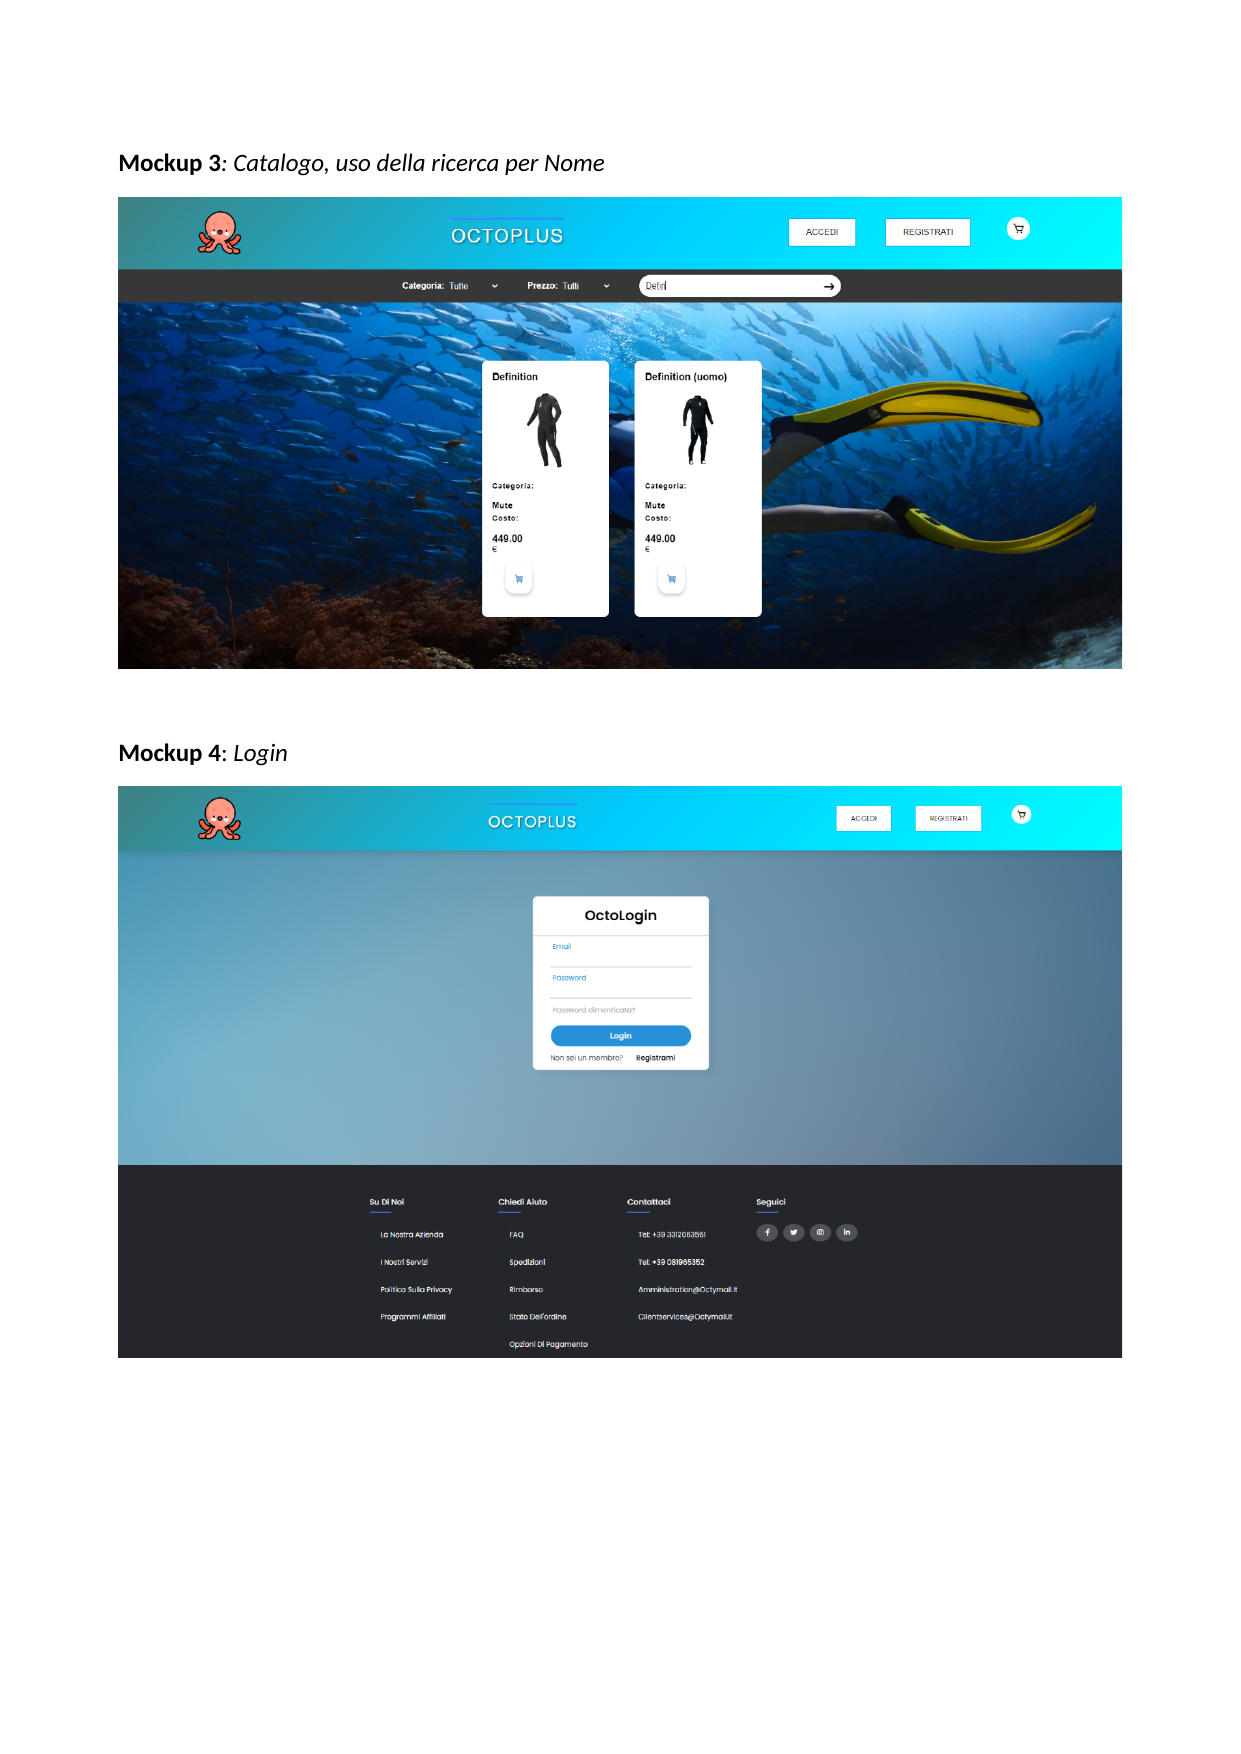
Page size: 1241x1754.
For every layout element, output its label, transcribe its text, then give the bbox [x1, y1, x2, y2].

picture [483, 229, 492, 242]
picture [118, 197, 1123, 669]
picture [537, 230, 546, 242]
text Mockup 4: Login [118, 737, 1122, 767]
picture [118, 786, 1123, 1358]
picture [496, 232, 505, 242]
text Mockup 3: Catalogo, uso della ricerca per Nome [118, 148, 1122, 178]
picture [526, 230, 533, 242]
picture [549, 817, 553, 827]
